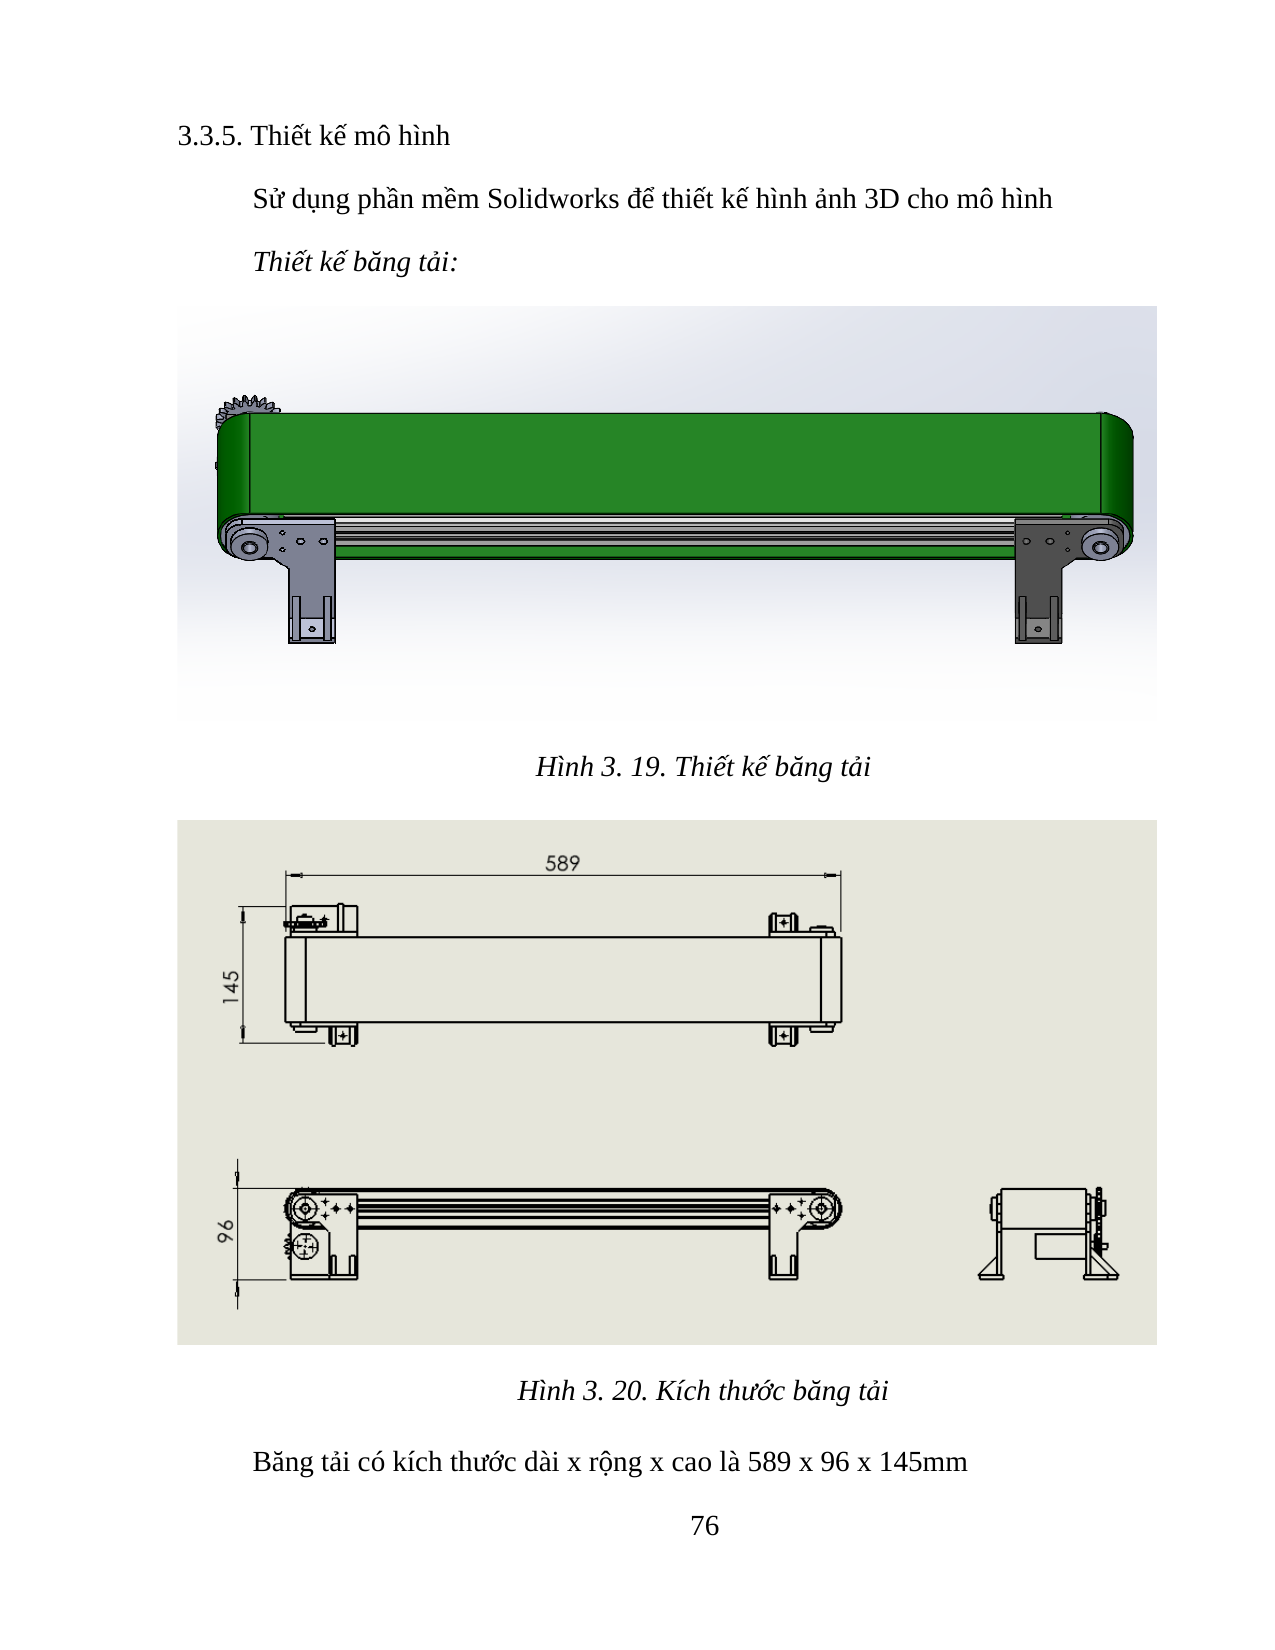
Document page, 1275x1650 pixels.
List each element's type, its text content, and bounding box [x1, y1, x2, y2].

text Hình 3. 20. Kích thước băng tải [177, 1373, 1157, 1407]
text Sử dụng phần mềm Solidworks để thiết kế hình ảnh 3D cho mô hình [177, 181, 1157, 214]
subtitle 3.3.5. Thiết kế mô hình [177, 118, 1157, 152]
picture [177, 820, 1157, 1345]
text Băng tải có kích thước dài x rộng x cao là 589 x 96 x 145mm [177, 1444, 1157, 1478]
text Hình 3. 19. Thiết kế băng tải [177, 749, 1157, 783]
text Thiết kế băng tải: [177, 244, 1157, 277]
picture [177, 306, 1157, 721]
